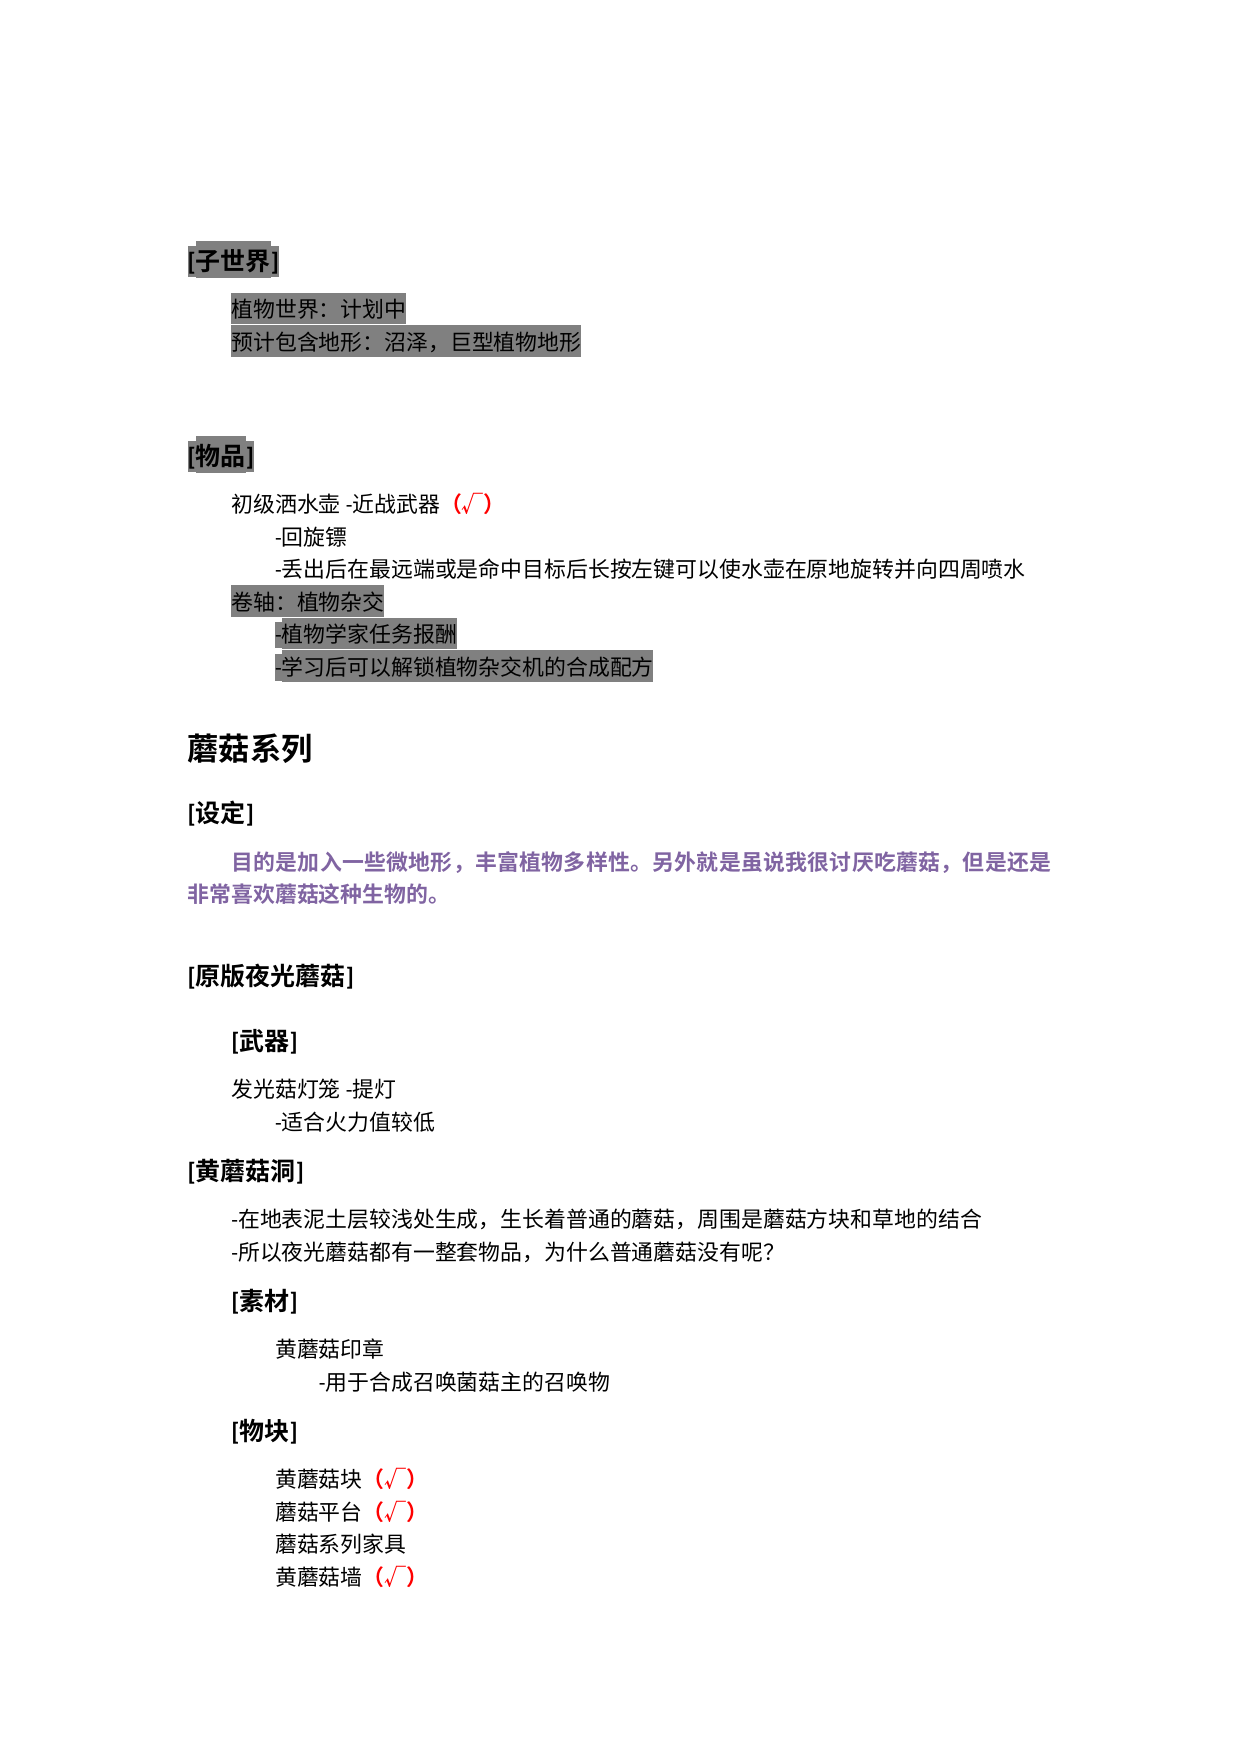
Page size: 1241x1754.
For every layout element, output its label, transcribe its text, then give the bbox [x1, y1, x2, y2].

text 蘑菇系列家具 [231, 1527, 1053, 1559]
text [设定] [187, 779, 1053, 844]
text -在地表泥土层较浅处生成，生长着普通的蘑菇，周围是蘑菇方块和草地的结合 [187, 1202, 1053, 1234]
text 黄蘑菇墙（√） [231, 1559, 1053, 1592]
text 初级洒水壶 -近战武器（√） [187, 487, 1053, 519]
text 目的是加入一些微地形，丰富植物多样性。另外就是虽说我很讨厌吃蘑菇，但是还是非常喜欢蘑菇这种生物的。 [187, 844, 1053, 909]
text -学习后可以解锁植物杂交机的合成配方 [231, 649, 1053, 682]
text 发光菇灯笼 -提灯 [187, 1072, 1053, 1104]
text -所以夜光蘑菇都有一整套物品，为什么普通蘑菇没有呢？ [187, 1234, 1053, 1267]
text [物块] [187, 1397, 1053, 1462]
text [子世界] [187, 227, 1053, 292]
text 植物世界：计划中 [187, 292, 1053, 324]
text -适合火力值较低 [231, 1104, 1053, 1137]
text 蘑菇平台（√） [231, 1494, 1053, 1527]
text [黄蘑菇洞] [187, 1137, 1053, 1202]
text -丢出后在最远端或是命中目标后长按左键可以使水壶在原地旋转并向四周喷水 [231, 552, 1053, 584]
text 蘑菇系列 [187, 714, 1053, 779]
text 黄蘑菇印章 [231, 1332, 1053, 1364]
text [武器] [187, 1007, 1053, 1072]
text -回旋镖 [231, 519, 1053, 552]
text 预计包含地形：沼泽，巨型植物地形 [187, 324, 1053, 357]
text -植物学家任务报酬 [231, 617, 1053, 649]
text 卷轴：植物杂交 [187, 584, 1053, 617]
text [原版夜光蘑菇] [187, 942, 1053, 1007]
text [物品] [187, 422, 1053, 487]
text 黄蘑菇块（√） [231, 1462, 1053, 1494]
text [素材] [187, 1267, 1053, 1332]
text -用于合成召唤菌菇主的召唤物 [275, 1364, 1053, 1397]
